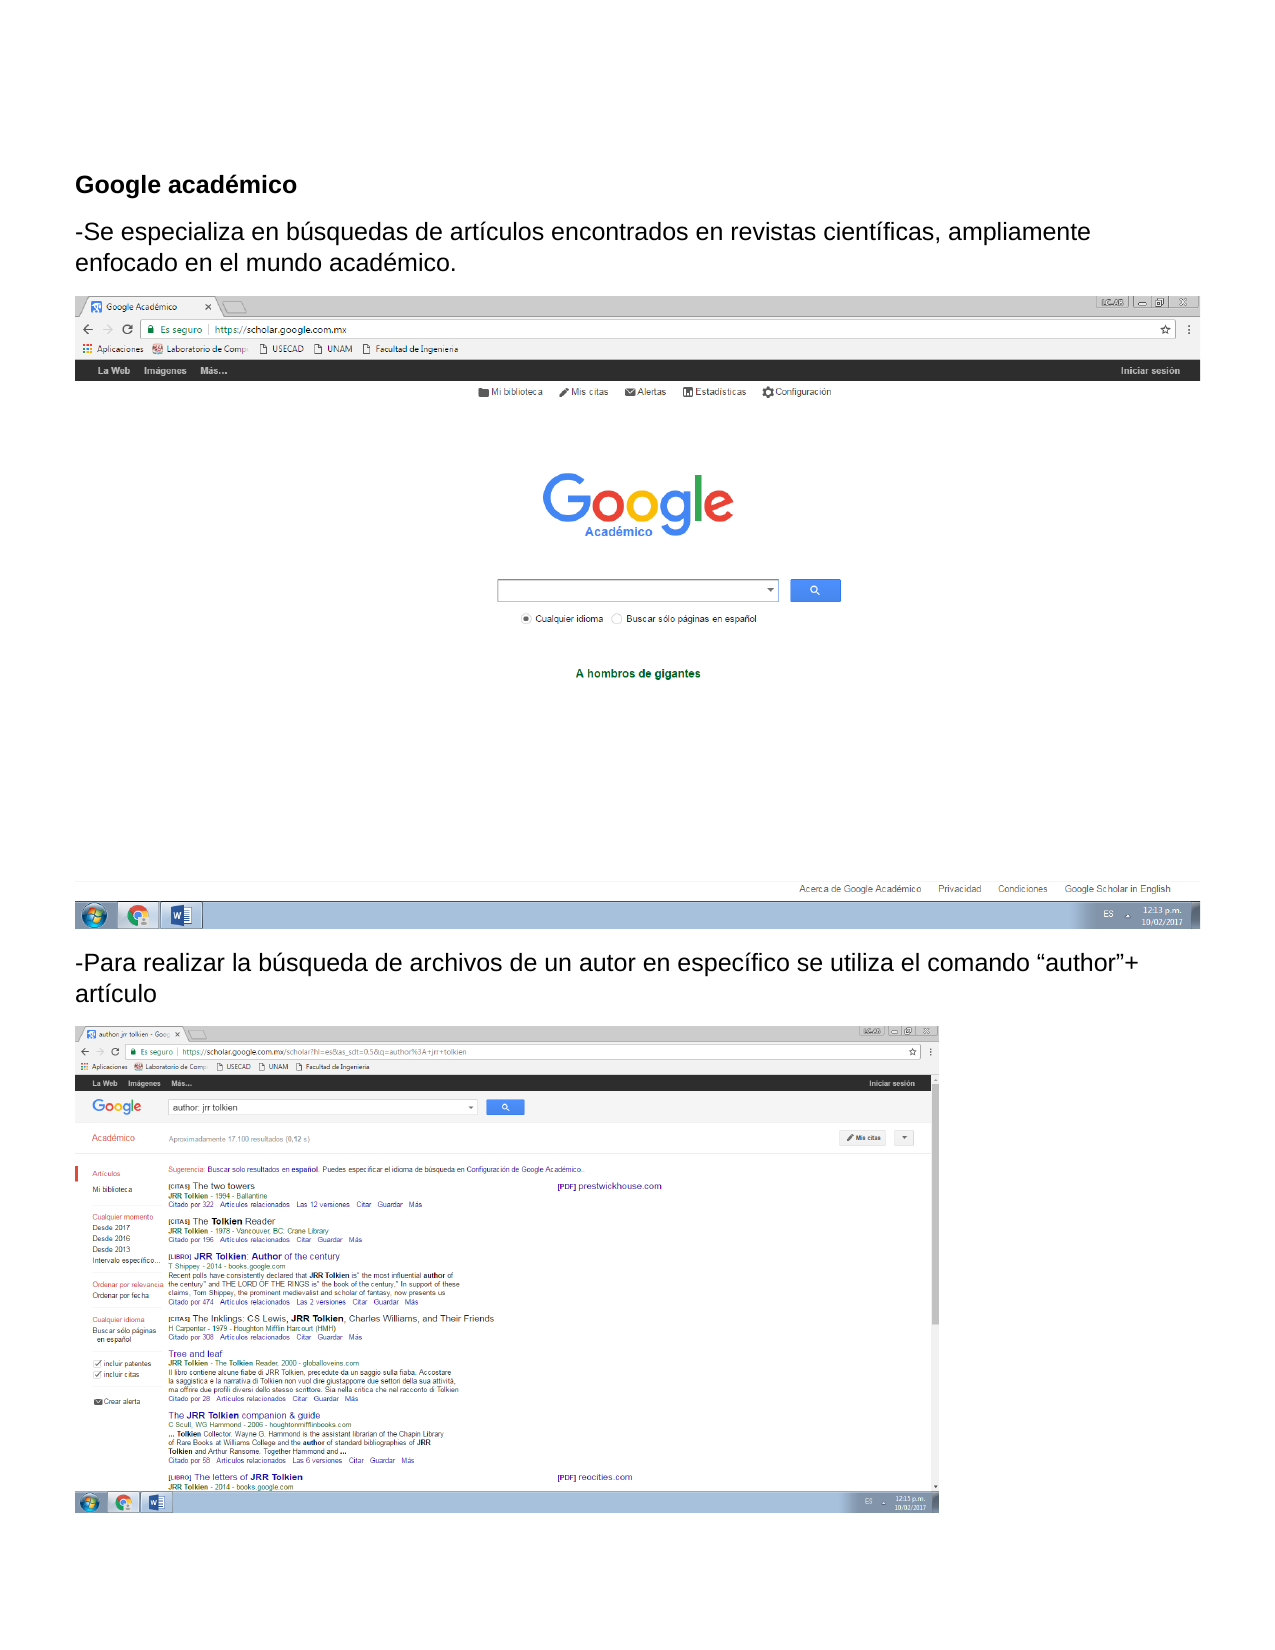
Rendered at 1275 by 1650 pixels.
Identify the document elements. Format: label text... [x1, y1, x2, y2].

picture [75, 1026, 939, 1513]
text Google académico [75, 170, 1200, 198]
text -Para realizar la búsqueda de archivos de un autor en específico se utiliza el comando “author”+ artículo [75, 948, 1200, 1008]
text -Se especializa en búsquedas de artículos encontrados en revistas científicas, ampliamente enfocado en el mundo académico. [75, 217, 1200, 277]
picture [75, 296, 1200, 929]
